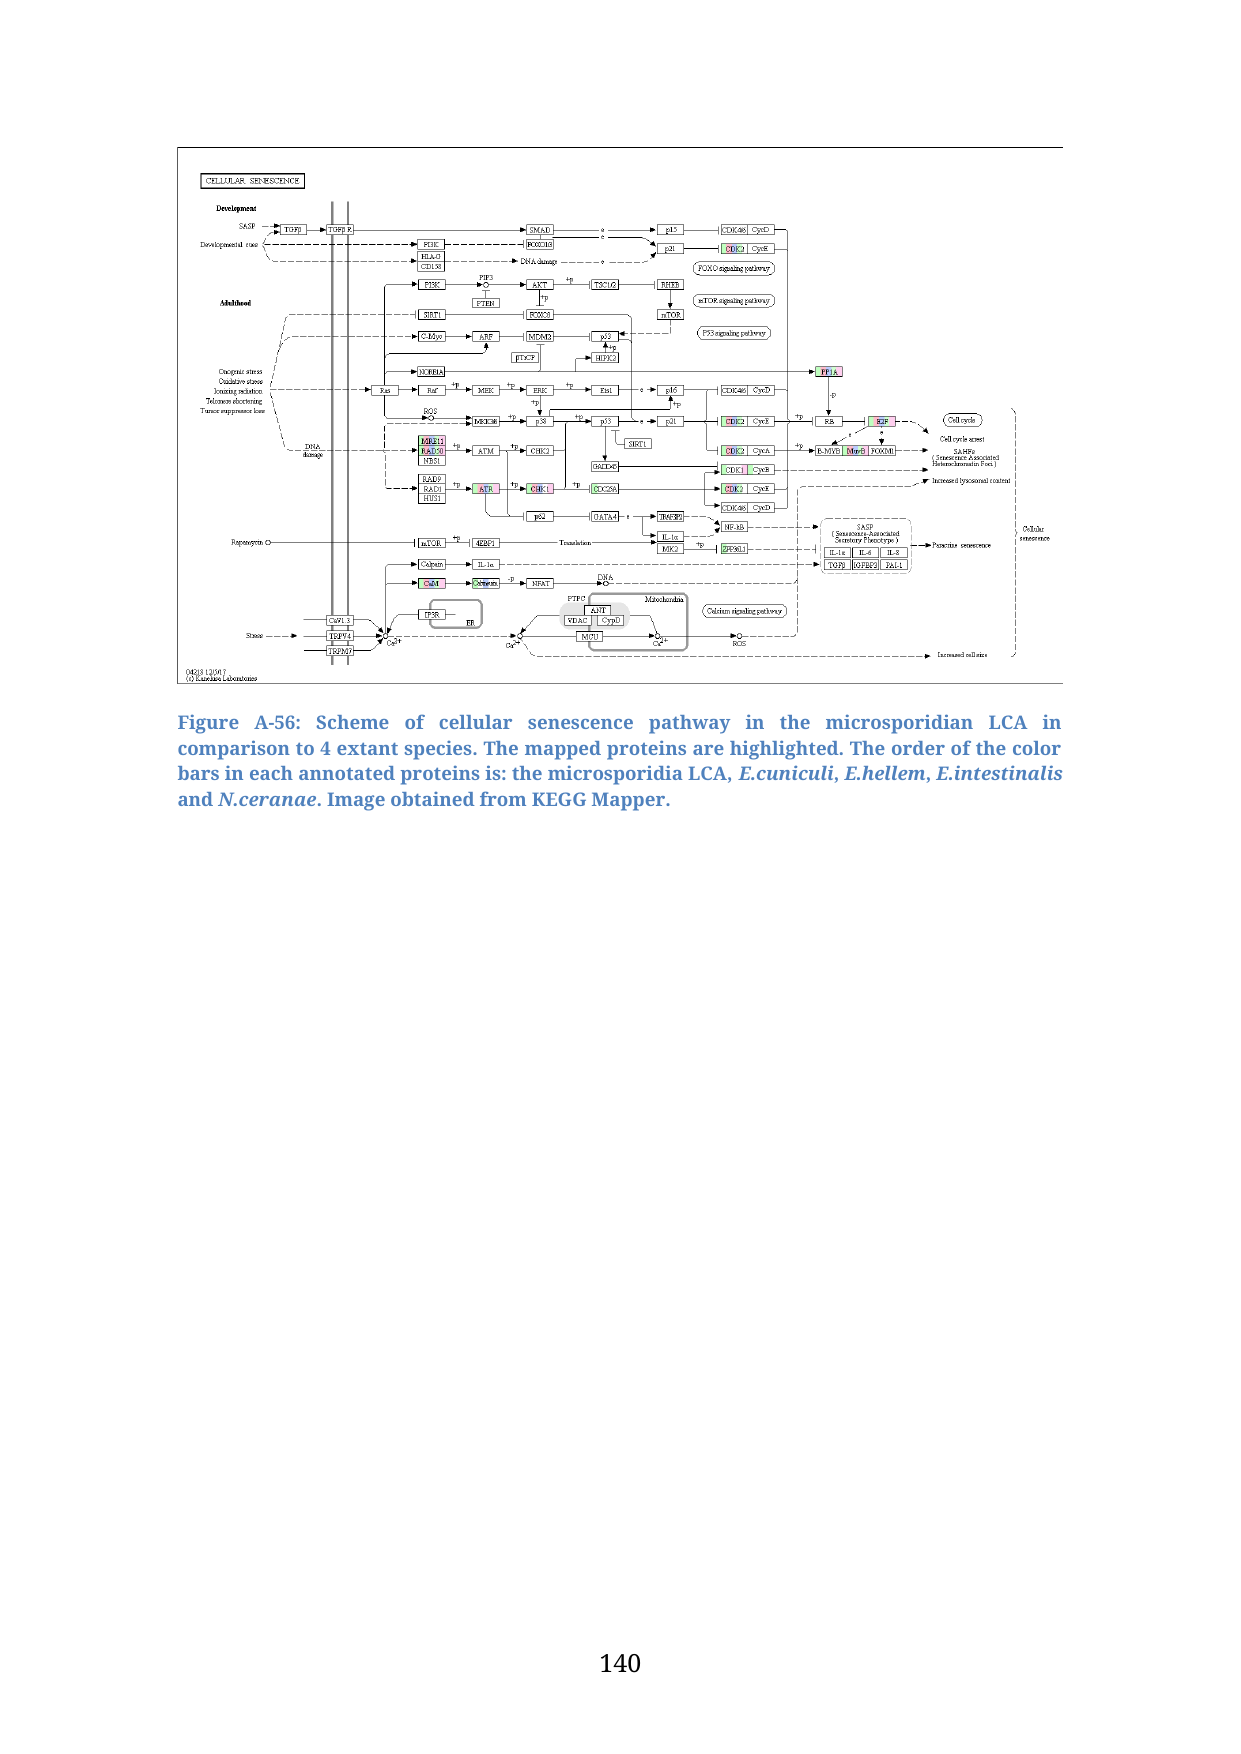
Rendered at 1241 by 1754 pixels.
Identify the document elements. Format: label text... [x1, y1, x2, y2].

picture [177, 147, 1063, 684]
